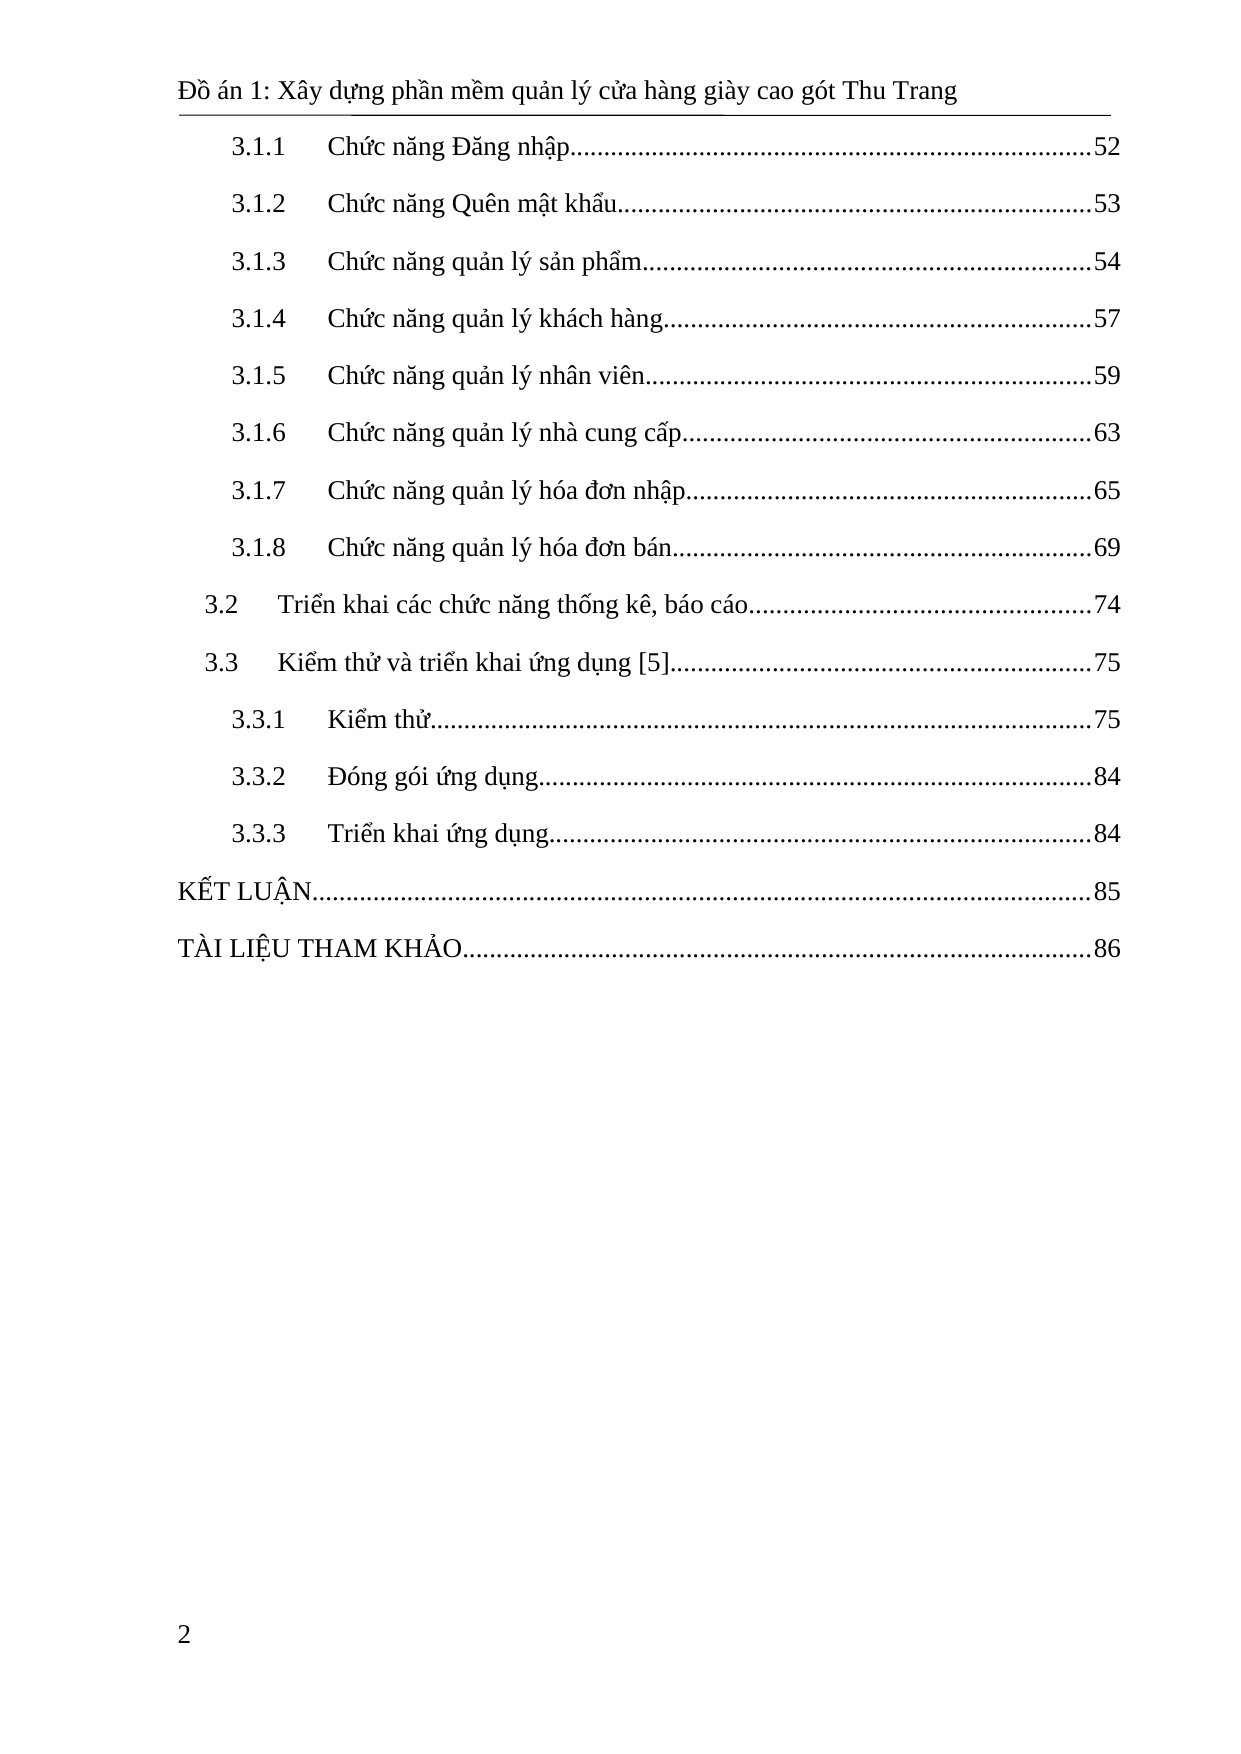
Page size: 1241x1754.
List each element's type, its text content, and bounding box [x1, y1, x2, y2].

text 3.1.8 Chức năng quản lý hóa đơn bán 69 [231, 531, 1122, 562]
text 3.1.4 Chức năng quản lý khách hàng 57 [231, 302, 1122, 333]
text KẾT LUẬN 85 [177, 875, 1122, 906]
text 3.2 Triển khai các chức năng thống kê, báo cáo 74 [204, 588, 1122, 619]
text 3.1.7 Chức năng quản lý hóa đơn nhập 65 [231, 474, 1122, 505]
text 3.1.6 Chức năng quản lý nhà cung cấp 63 [231, 416, 1122, 448]
text 3.1.1 Chức năng Đăng nhập 52 [231, 130, 1122, 161]
text 3.1.5 Chức năng quản lý nhân viên 59 [231, 359, 1122, 390]
text 3.1.2 Chức năng Quên mật khẩu 53 [231, 187, 1122, 218]
text 3.1.3 Chức năng quản lý sản phẩm 54 [231, 244, 1122, 276]
text 3.3.3 Triển khai ứng dụng 84 [231, 817, 1122, 849]
text 3.3 Kiểm thử và triển khai ứng dụng [5] 75 [204, 646, 1122, 677]
text TÀI LIỆU THAM KHẢO 86 [177, 932, 1122, 963]
text 3.3.2 Đóng gói ứng dụng 84 [231, 760, 1122, 791]
text 3.3.1 Kiểm thử 75 [231, 703, 1122, 734]
